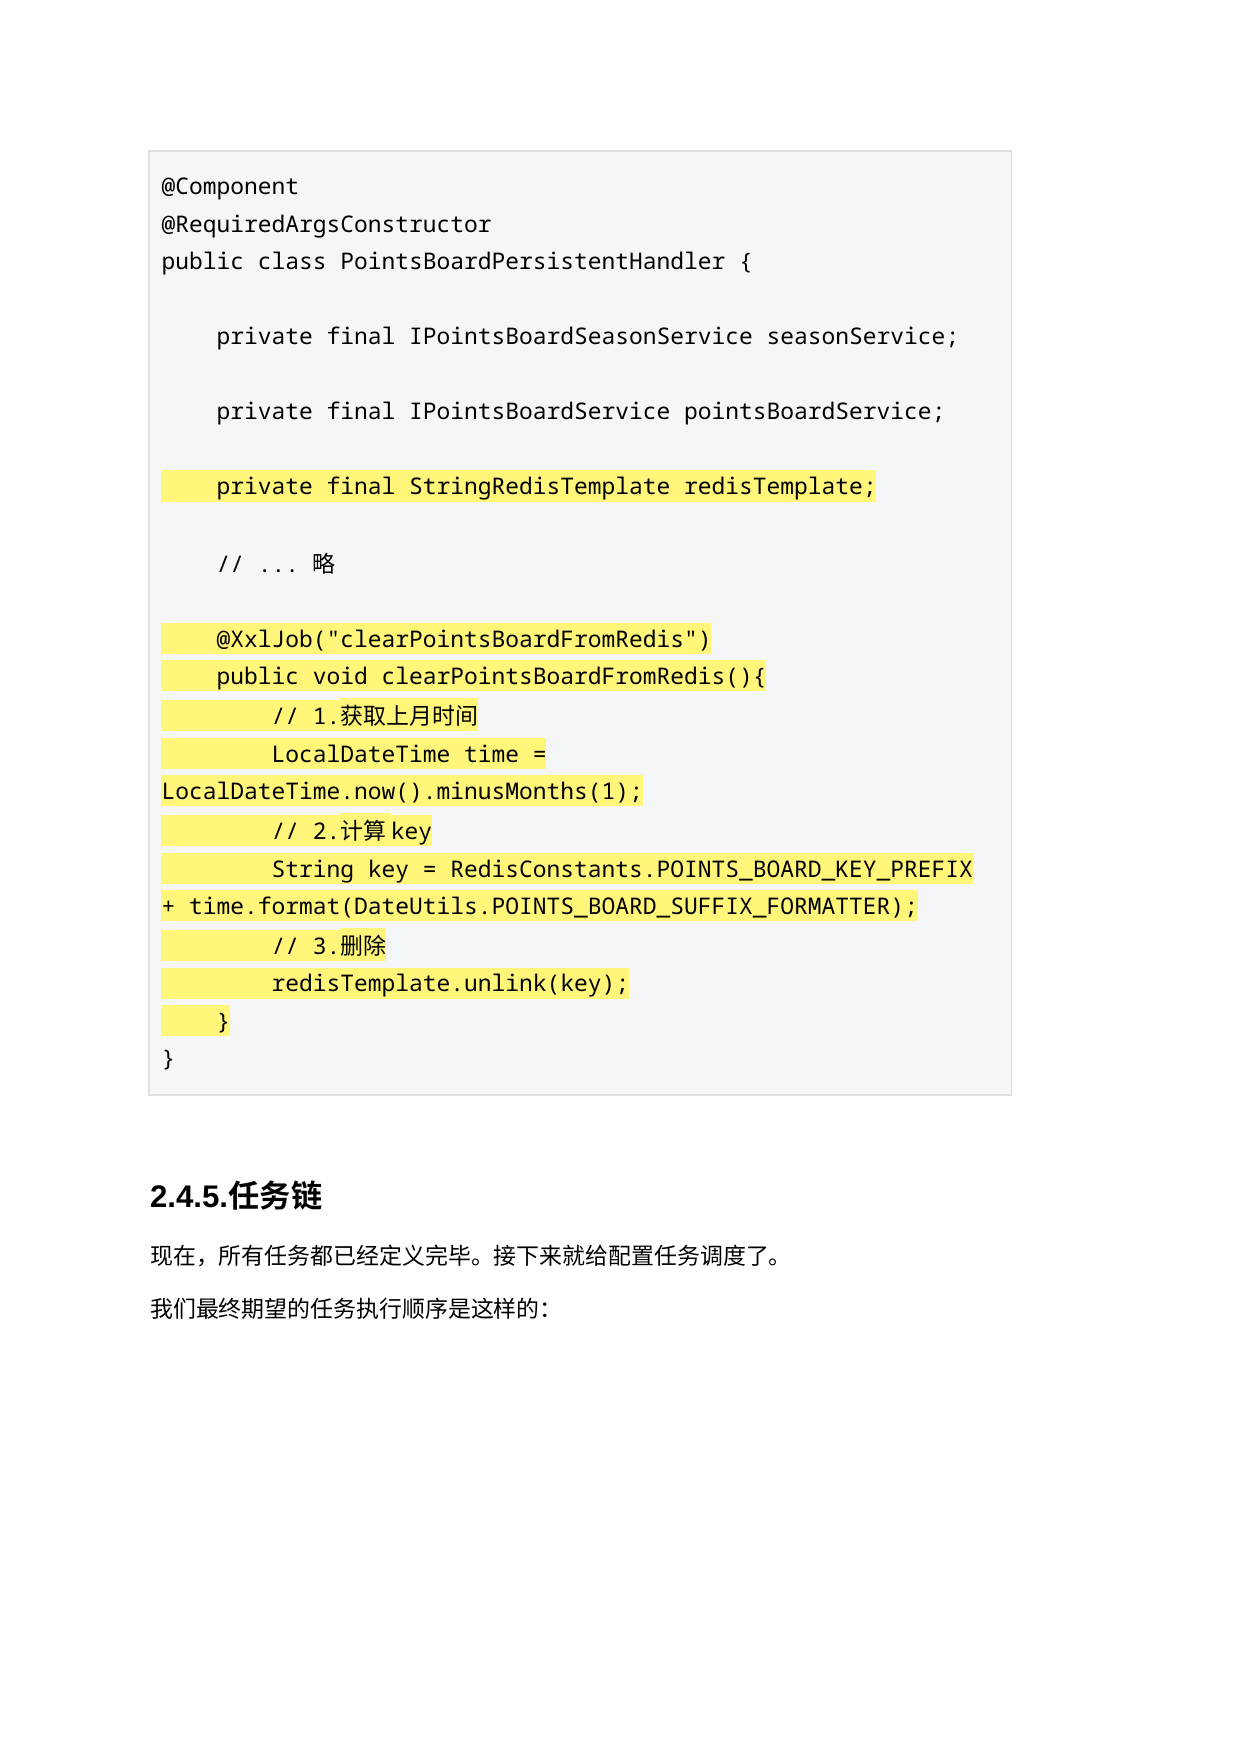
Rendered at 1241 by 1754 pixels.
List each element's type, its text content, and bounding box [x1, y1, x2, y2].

text 2.4.5.任务链 [150, 1172, 1090, 1217]
text 我们最终期望的任务执行顺序是这样的： [150, 1291, 1090, 1324]
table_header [150, 152, 1011, 1094]
text 现在，所有任务都已经定义完毕。接下来就给配置任务调度了。 [150, 1238, 1090, 1271]
